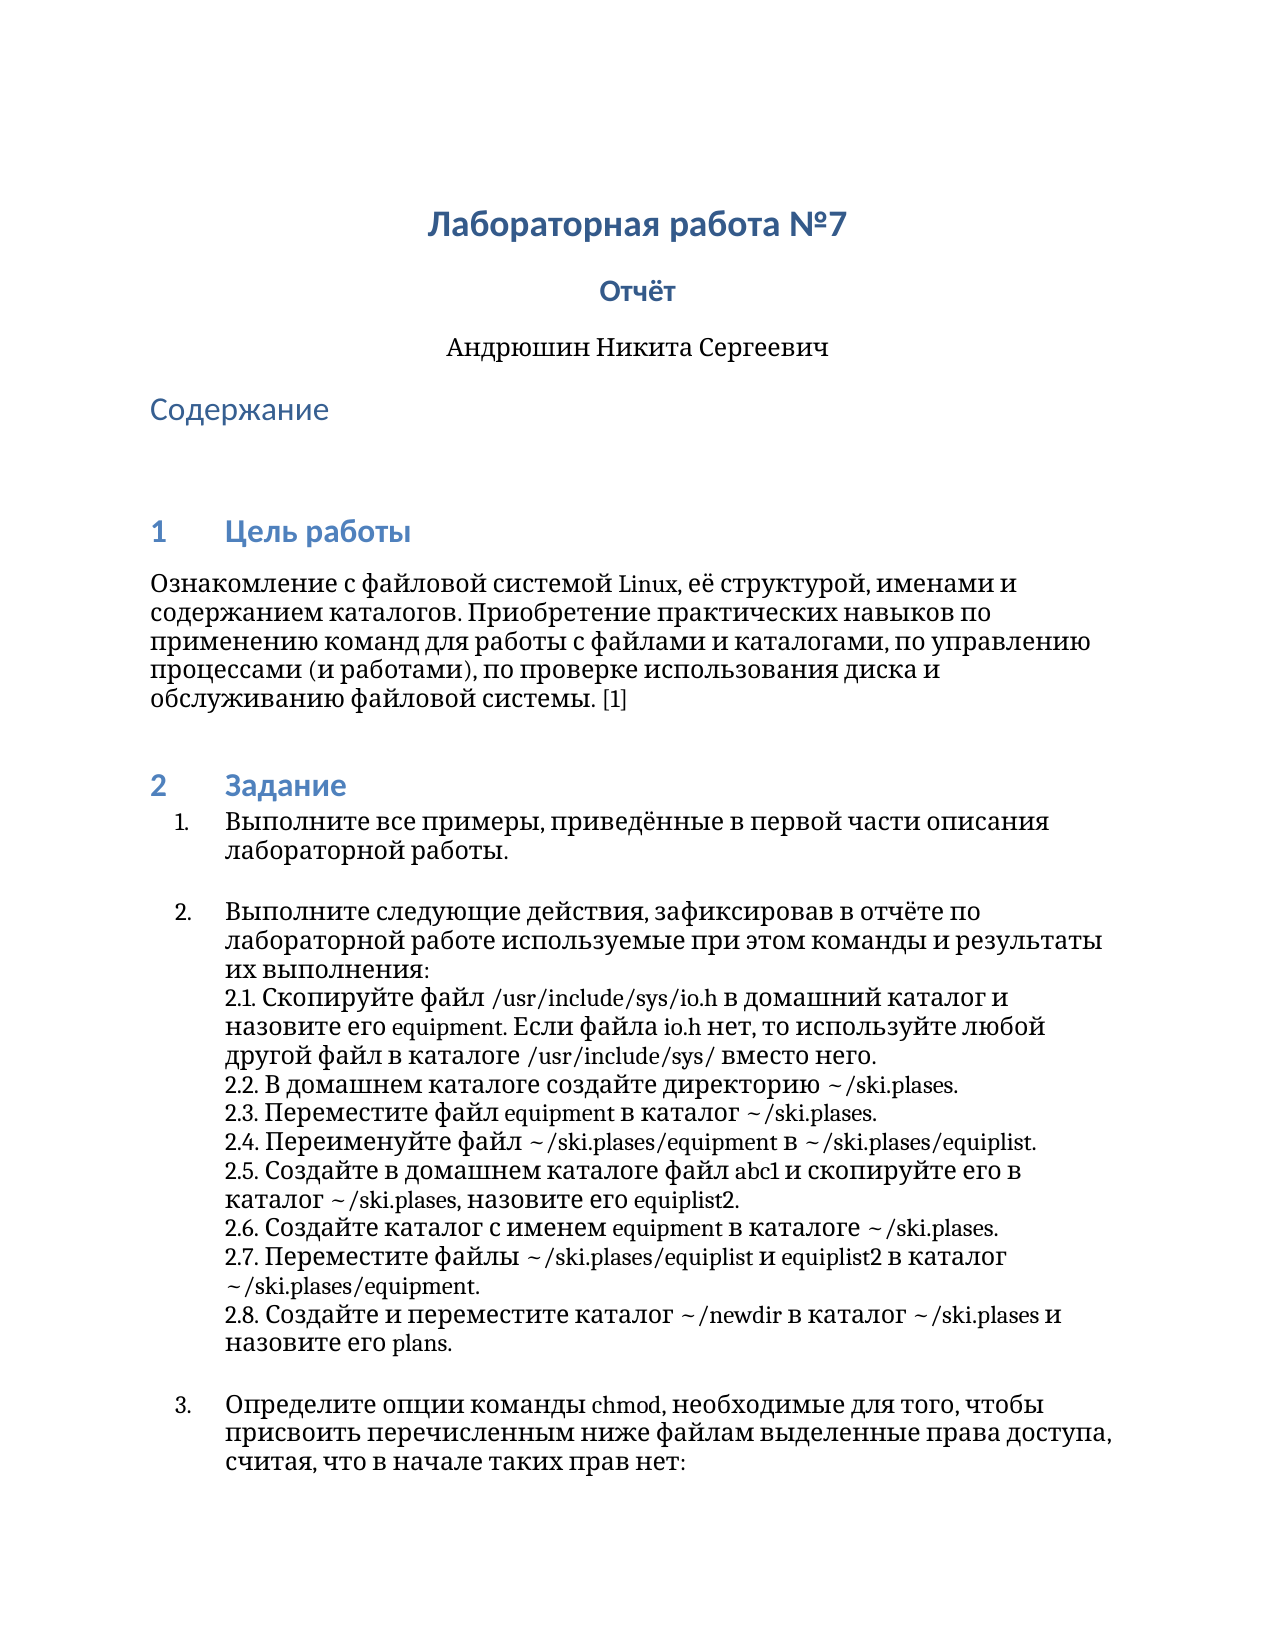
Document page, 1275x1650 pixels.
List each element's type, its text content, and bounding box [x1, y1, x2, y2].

subtitle Отчёт [150, 271, 1125, 309]
text Андрюшин Никита Сергеевич [150, 334, 1125, 363]
text Ознакомление с файловой системой Linux, её структурой, именами и содержанием каталогов. Приобретение практических навыков по применению команд для работы с файлами и каталогами, по управлению процессами (и работами), по проверке использования диска и обслуживанию файловой системы. [1] [150, 570, 1125, 714]
subtitle 1 Цель работы [150, 510, 1125, 551]
list Выполните следующие действия, зафиксировав в отчёте по лабораторной работе используемые при этом команды и результаты их выполнения: 2.1. Скопируйте файл /usr/include/sys/io.h в домашний каталог и назовите его equipment. Если файла io.h нет, то используйте любой другой файл в каталоге /usr/include/sys/ вместо него. 2.2. В домашнем каталоге создайте директорию ~/ski.plases. 2.3. Переместите файл equipment в каталог ~/ski.plases. 2.4. Переименуйте файл ~/ski.plases/equipment в ~/ski.plases/equiplist. 2.5. Создайте в домашнем каталоге файл abc1 и скопируйте его в каталог ~/ski.plases, назовите его equiplist2. 2.6. Создайте каталог с именем equipment в каталоге ~/ski.plases. 2.7. Переместите файлы ~/ski.plases/equiplist и equiplist2 в каталог ~/ski.plases/equipment. 2.8. Создайте и переместите каталог ~/newdir в каталог ~/ski.plases и назовите его plans. [175, 898, 1125, 1387]
list Выполните все примеры, приведённые в первой части описания лабораторной работы. [175, 808, 1125, 894]
subtitle 2 Задание [150, 764, 1125, 804]
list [175, 1391, 1125, 1477]
title Лабораторная работа №7 [150, 200, 1125, 246]
